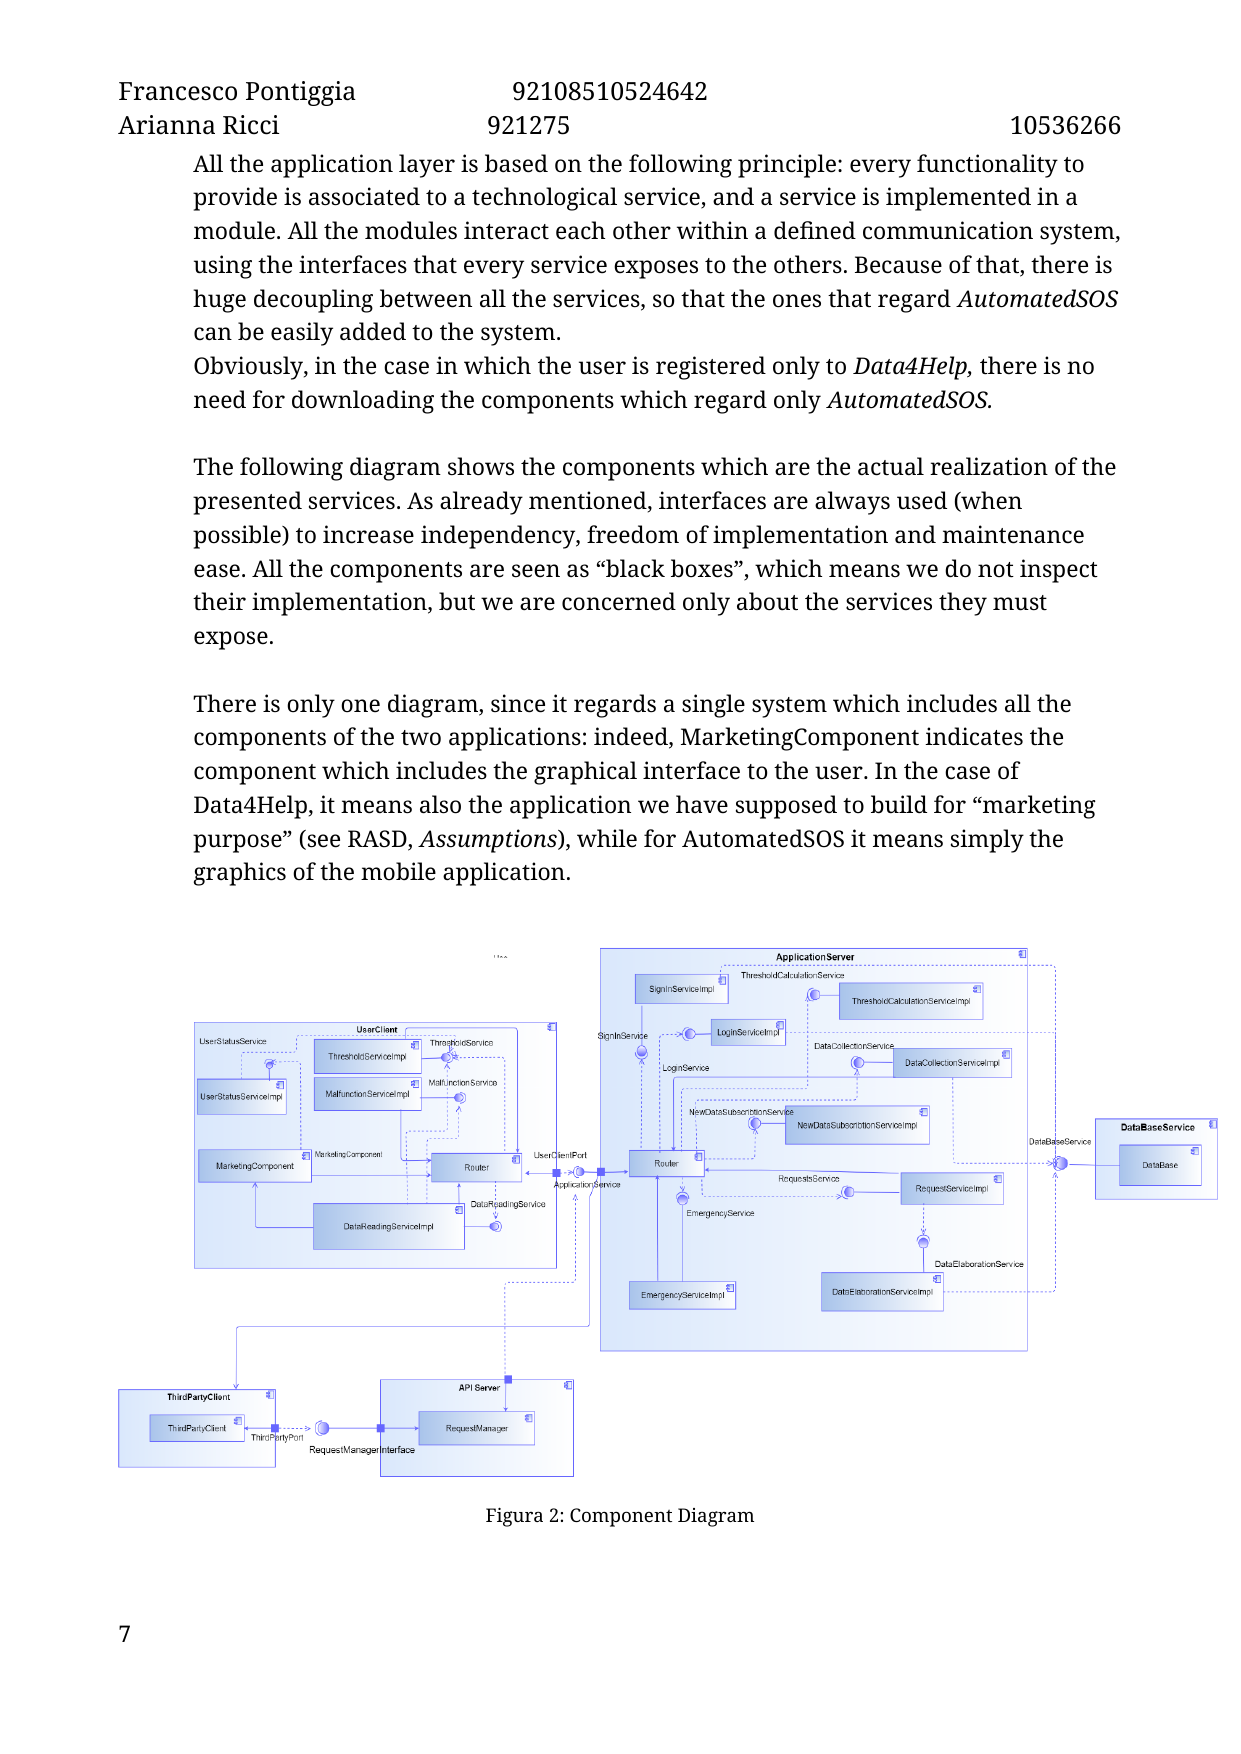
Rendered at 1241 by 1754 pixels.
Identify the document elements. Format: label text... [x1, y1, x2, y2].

list Obviously, in the case in which the user is registered only to Data4Help, there is no need for downloading the components which regard only AutomatedSOS. [193, 350, 1122, 415]
text Figura 2: Component Diagram [118, 1502, 1122, 1527]
list The following diagram shows the components which are the actual realization of the presented services. As already mentioned, interfaces are always used (when possible) to increase independency, freedom of implementation and maintenance ease. All the components are seen as “black boxes”, which means we do not inspect their implementation, but we are concerned only about the services they must expose. [193, 451, 1122, 651]
list There is only one diagram, since it regards a single system which includes all the components of the two applications: indeed, MarketingComponent indicates the component which includes the graphical interface to the user. In the case of Data4Help, it means also the application we have supposed to build for “marketing purpose” (see RASD, Assumptions), while for AutomatedSOS it means simply the graphics of the mobile application. [193, 688, 1122, 888]
list All the application layer is based on the following principle: every functionality to provide is associated to a technological service, and a service is implemented in a module. All the modules interact each other within a defined communication system, using the interfaces that every service exposes to the others. Because of that, there is huge decoupling between all the services, so that the ones that regard AutomatedSOS can be easily added to the system. [193, 148, 1122, 348]
picture [118, 940, 1220, 1483]
